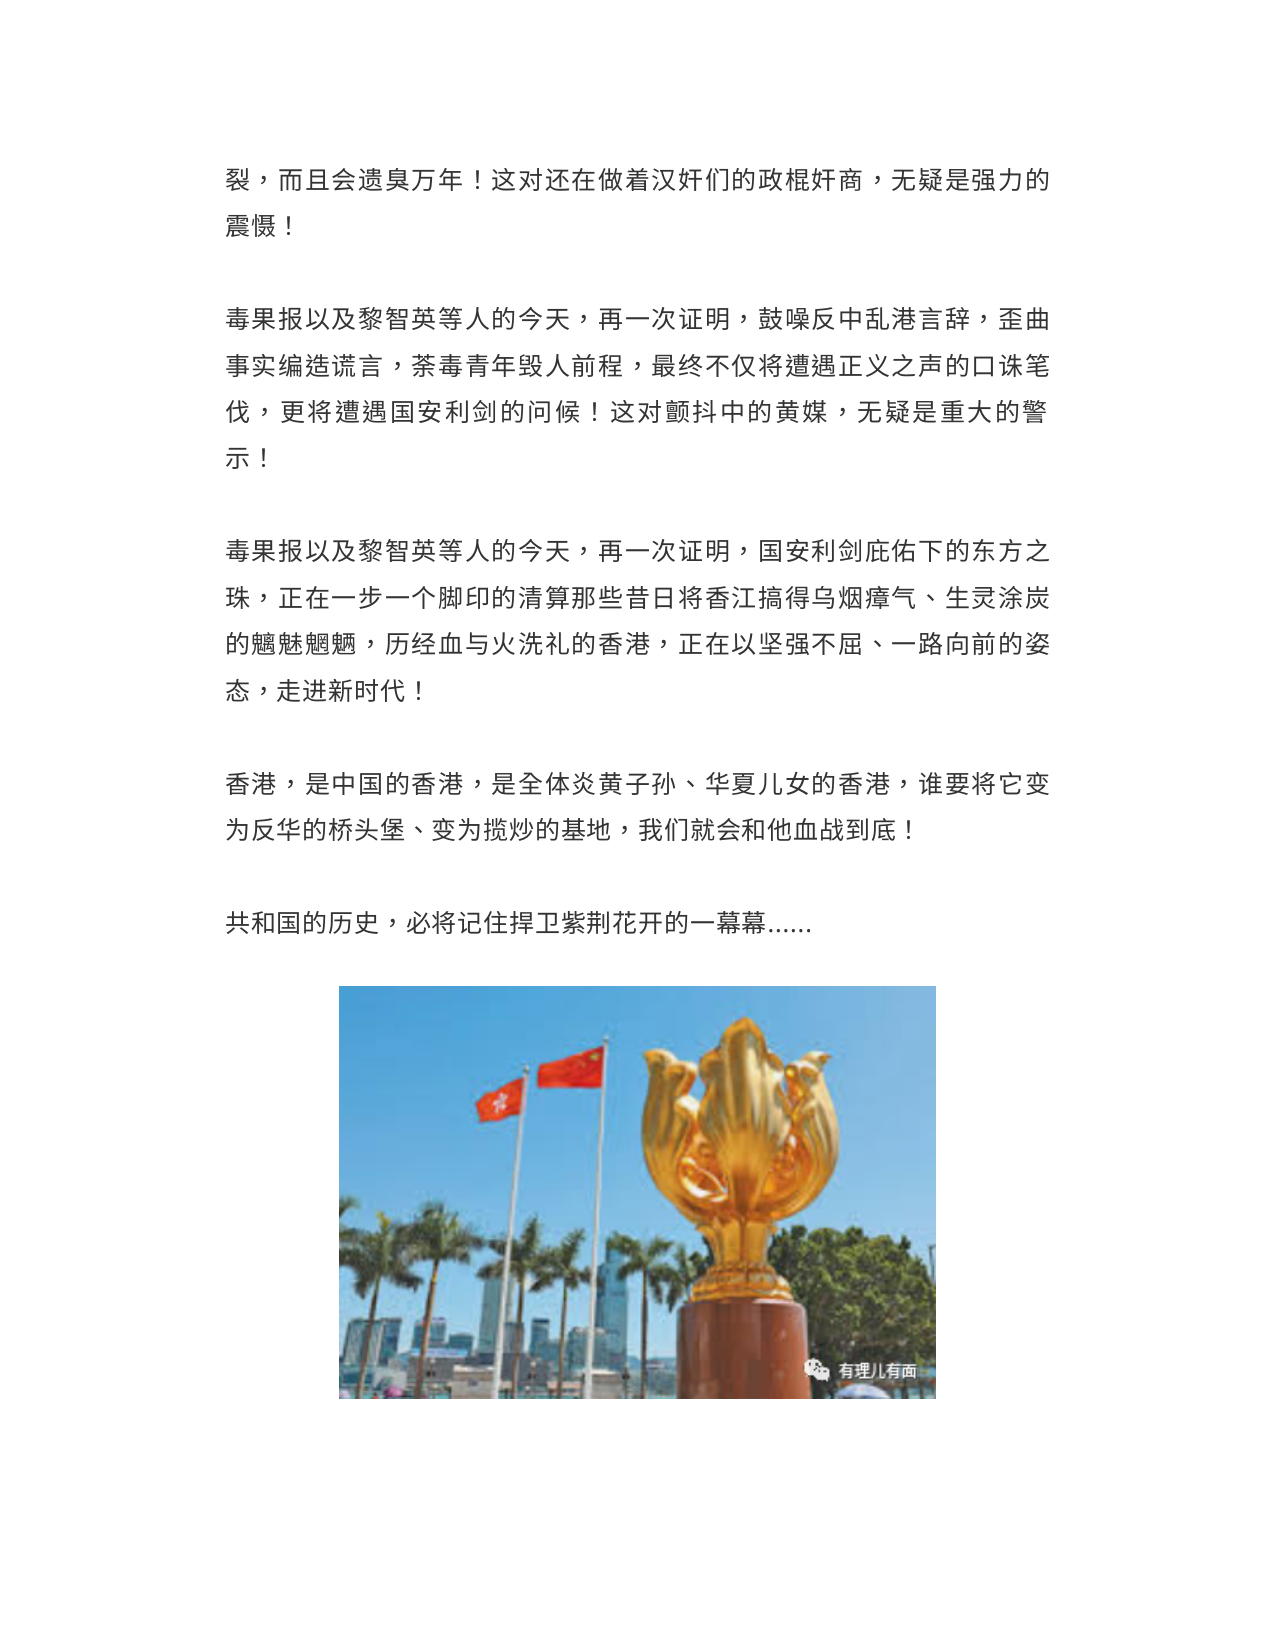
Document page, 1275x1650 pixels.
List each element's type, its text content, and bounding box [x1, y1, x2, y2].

text 香港，是中国的香港，是全体炎黄子孙、华夏儿女的香港，谁要将它变为反华的桥头堡、变为揽炒的基地，我们就会和他血战到底！ [225, 754, 1050, 847]
text 共和国的历史，必将记住捍卫紫荆花开的一幕幕...... [225, 893, 1050, 940]
text 毒果报以及黎智英等人的今天，再一次证明，国安利剑庇佑下的东方之珠，正在一步一个脚印的清算那些昔日将香江搞得乌烟瘴气、生灵涂炭的魑魅魍魉，历经血与火洗礼的香港，正在以坚强不屈、一路向前的姿态，走进新时代！ [225, 522, 1050, 707]
text 毒果报以及黎智英等人的今天，再一次证明，鼓噪反中乱港言辞，歪曲事实编造谎言，荼毒青年毁人前程，最终不仅将遭遇正义之声的口诛笔伐，更将遭遇国安利剑的问候！这对颤抖中的黄媒，无疑是重大的警示！ [225, 289, 1050, 475]
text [225, 150, 1050, 243]
picture [339, 986, 936, 1399]
